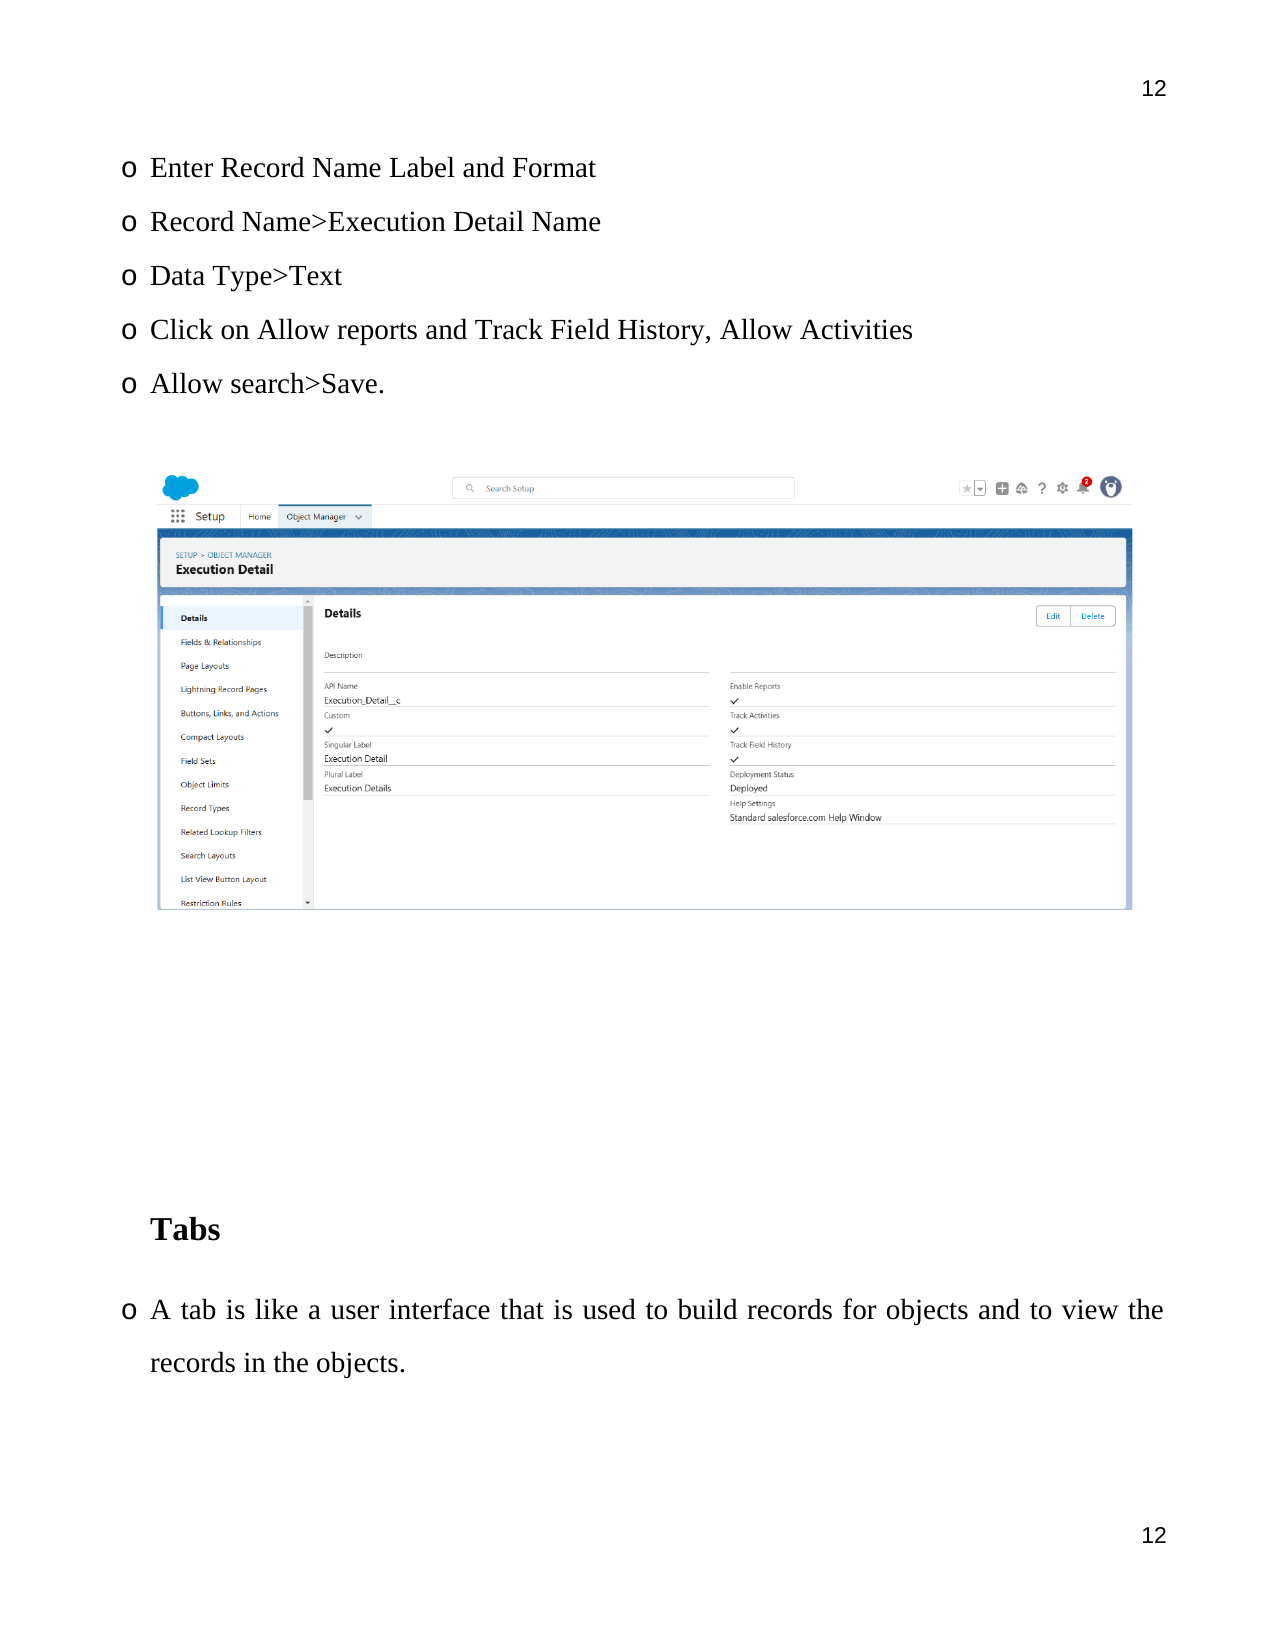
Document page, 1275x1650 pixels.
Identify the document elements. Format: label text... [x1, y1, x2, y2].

list A tab is like a user interface that is used to build records for objects and to view the records in the objects. [120, 1292, 1167, 1378]
list Data Type>Text [120, 258, 1167, 294]
list Click on Allow reports and Track Field History, Allow Activities [120, 312, 1167, 348]
text Tabs [150, 1210, 1167, 1248]
list Record Name>Execution Detail Name [120, 204, 1167, 240]
picture [157, 470, 1133, 910]
list Enter Record Name Label and Format [120, 150, 1167, 186]
list Allow search>Save. [120, 366, 1167, 402]
